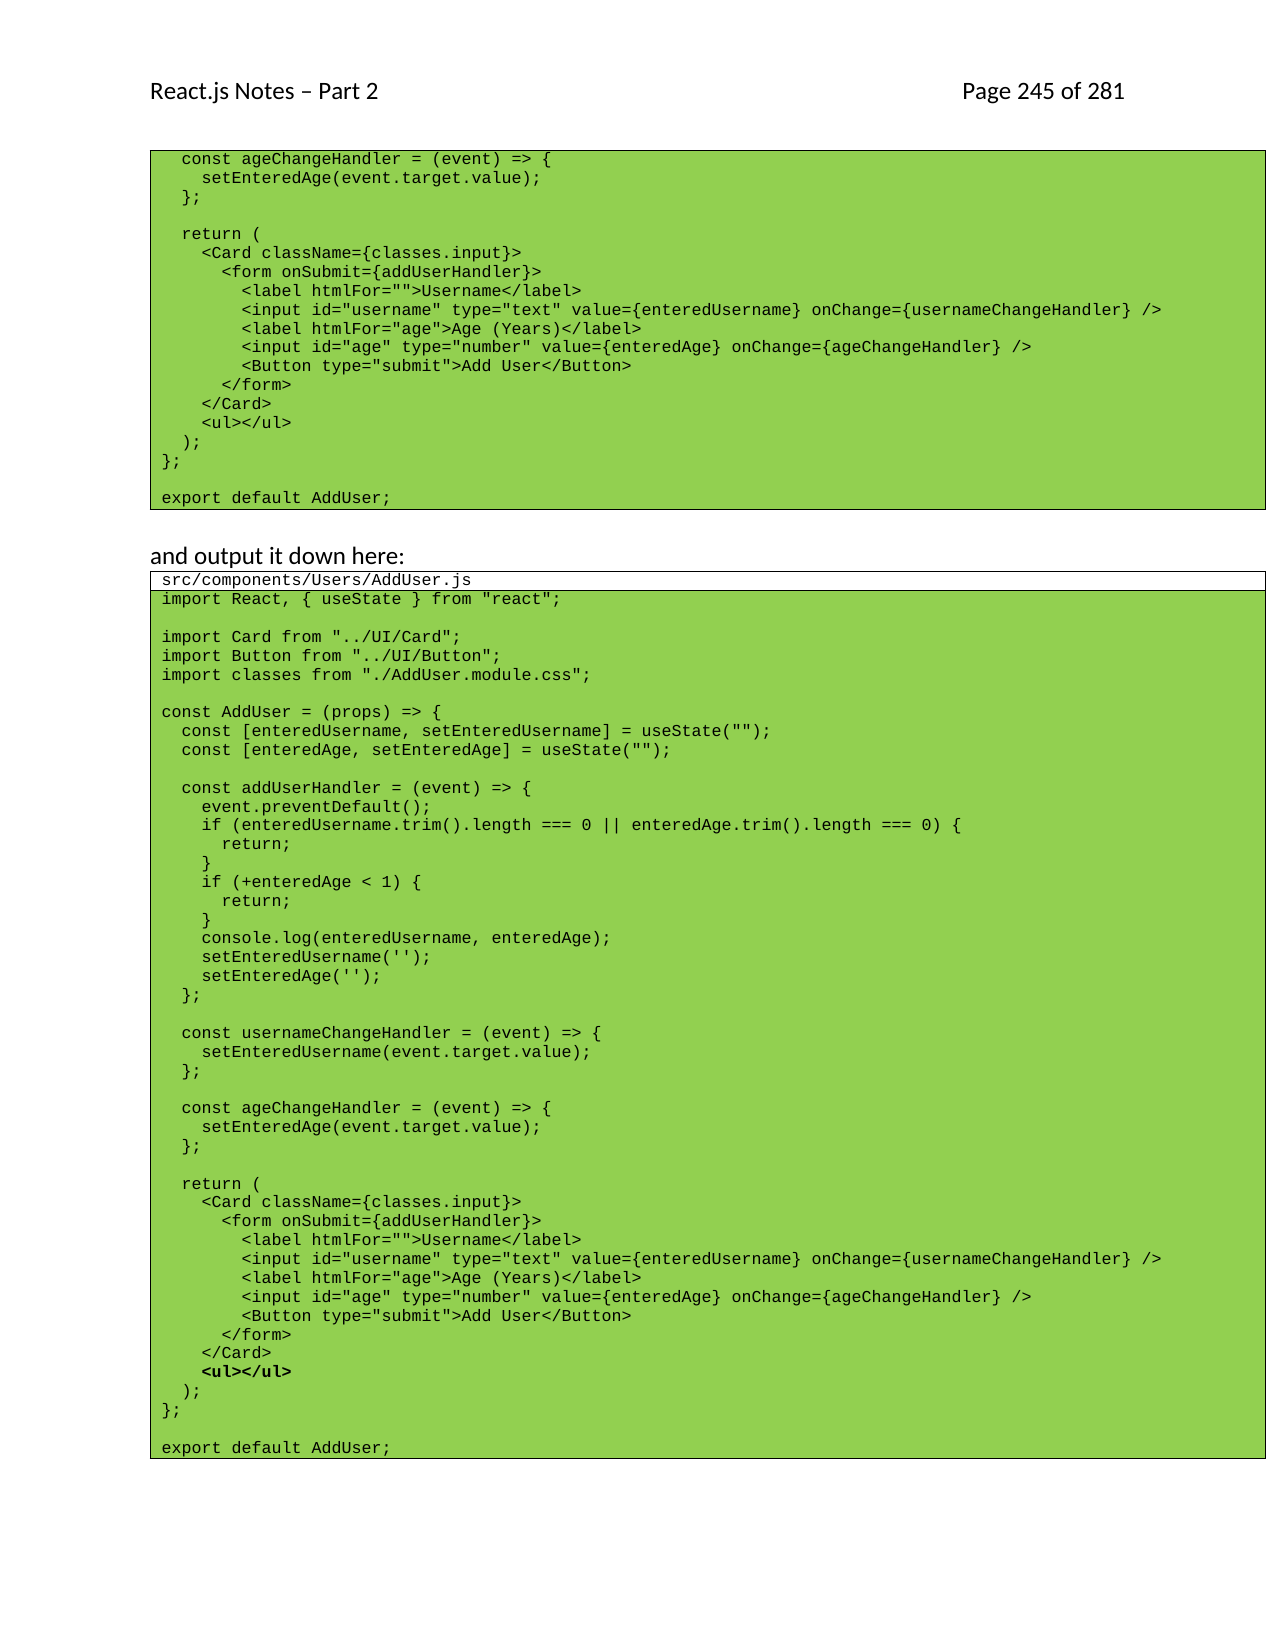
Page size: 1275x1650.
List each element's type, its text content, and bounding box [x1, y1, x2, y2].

text and output it down here: [150, 540, 1125, 571]
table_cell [151, 151, 1265, 509]
table_header src/components/Users/AddUser.js [151, 572, 1265, 590]
